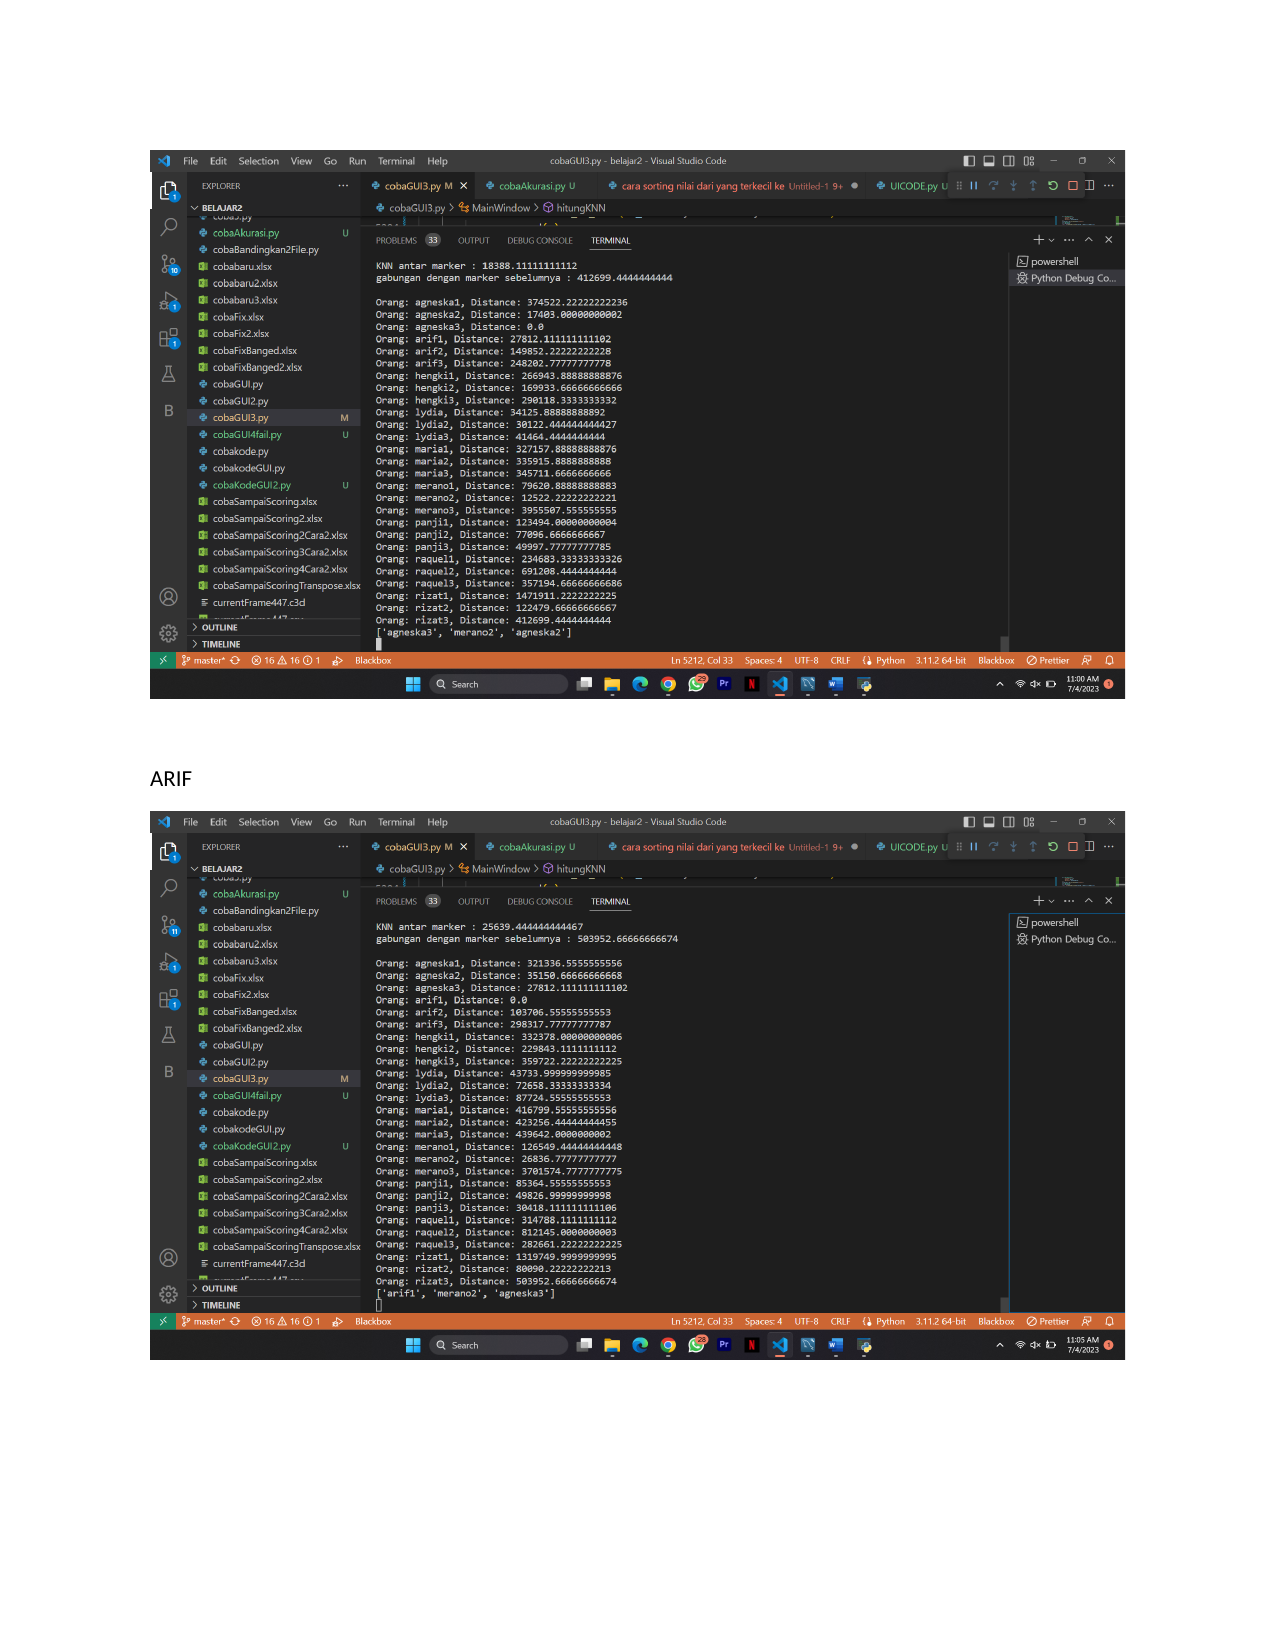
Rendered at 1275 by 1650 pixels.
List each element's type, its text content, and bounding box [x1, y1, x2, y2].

picture [150, 150, 1125, 699]
text ARIF [150, 764, 1125, 792]
picture [150, 811, 1125, 1360]
